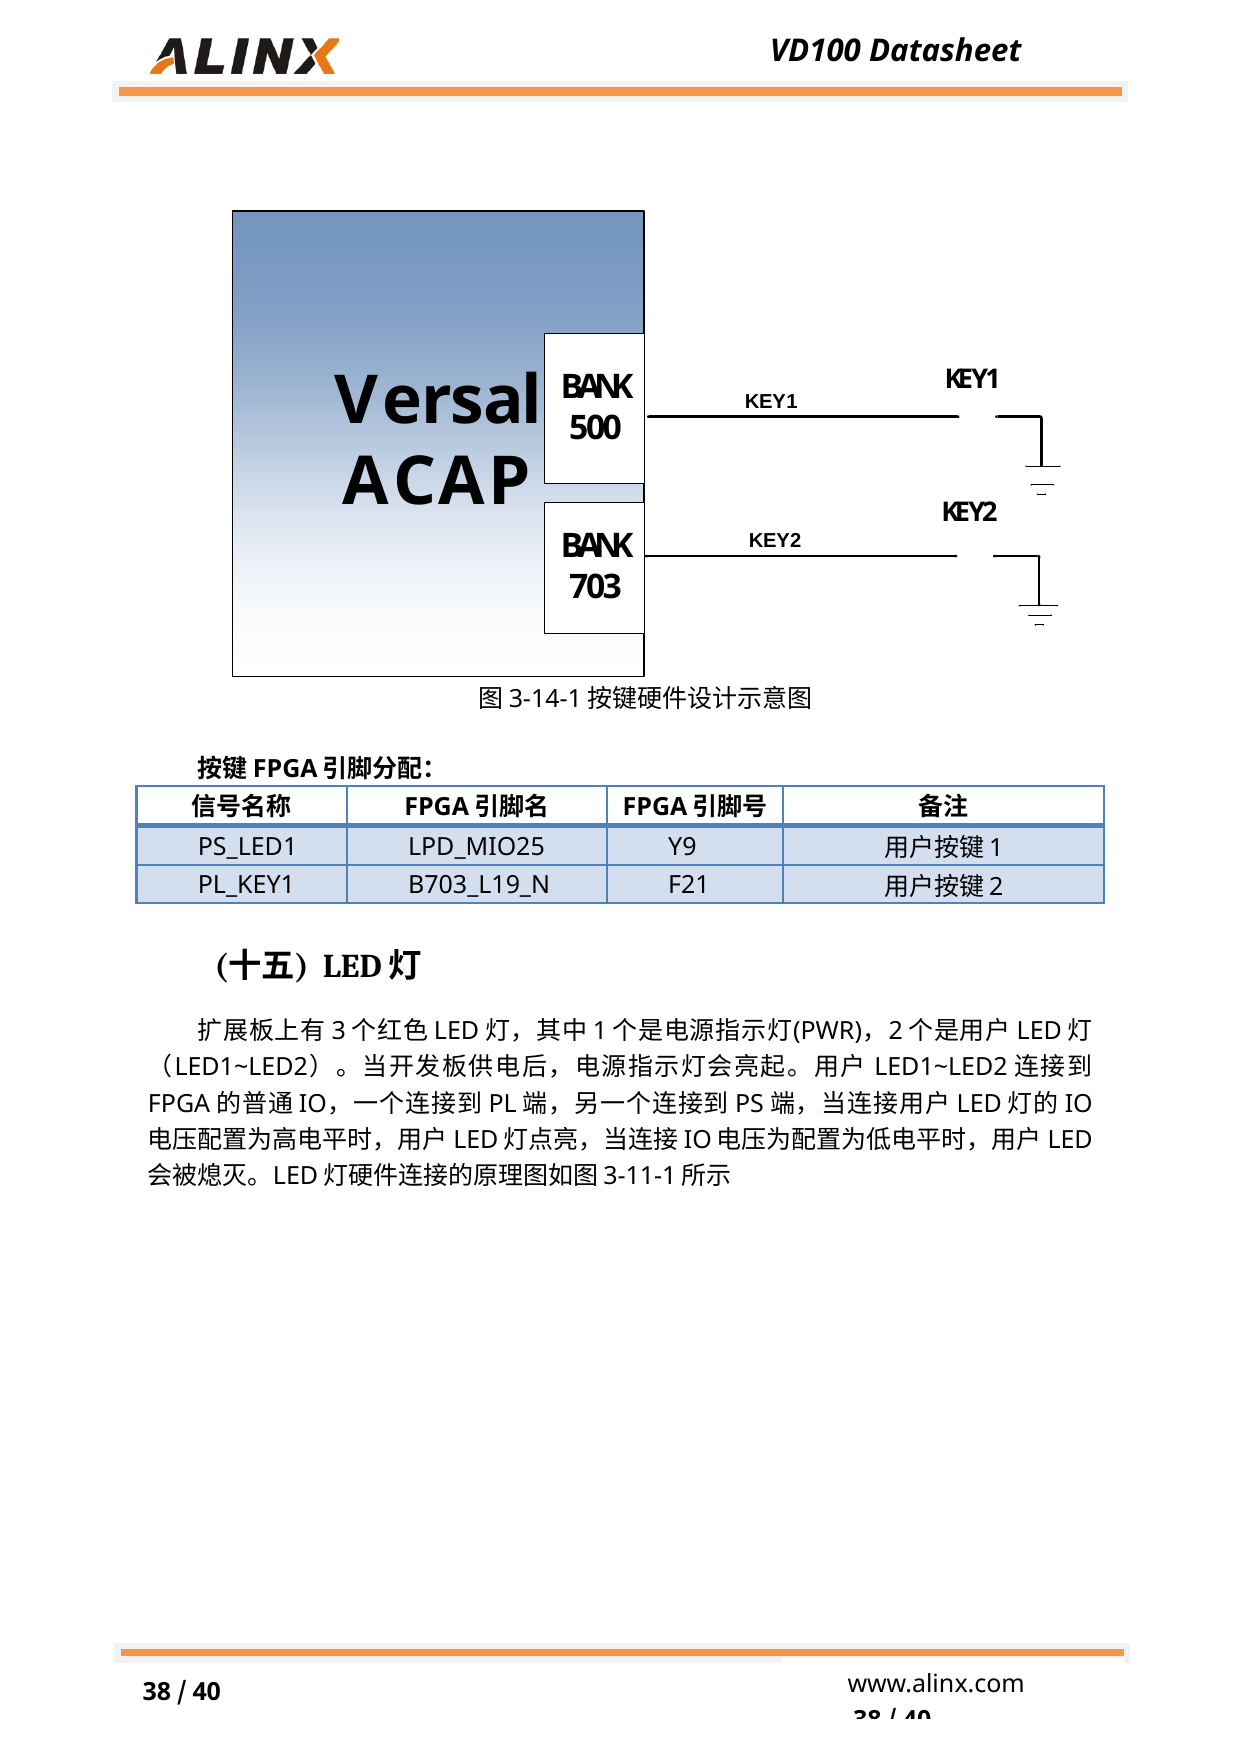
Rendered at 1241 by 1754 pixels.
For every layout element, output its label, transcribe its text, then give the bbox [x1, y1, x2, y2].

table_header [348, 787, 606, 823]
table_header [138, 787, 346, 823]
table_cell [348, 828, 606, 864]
picture [148, 34, 339, 80]
text 图3-14-1按键硬件设计示意图 [148, 678, 1093, 714]
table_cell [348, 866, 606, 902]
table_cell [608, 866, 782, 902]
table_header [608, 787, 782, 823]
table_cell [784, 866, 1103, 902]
text 扩展板上有3个红色LED灯，其中1个是电源指示灯(PWR)，2个是用户LED灯（LED1~LED2）。当开发板供电后，电源指示灯会亮起。用户LED1~LED2连接到FPGA的普通IO，一个连接到PL端，另一个连接到PS端，当连接用户LED灯的IO电压配置为高电平时，用户LED灯点亮，当连接IO电压为配置为低电平时，用户LED会被熄灭。LED灯硬件连接的原理图如图3-11-1所示 [148, 1011, 1093, 1192]
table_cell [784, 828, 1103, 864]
subtitle LED灯 [214, 938, 1093, 987]
text 按键FPGA引脚分配： [148, 748, 1093, 784]
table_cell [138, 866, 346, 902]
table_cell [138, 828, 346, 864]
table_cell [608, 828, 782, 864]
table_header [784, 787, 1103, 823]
